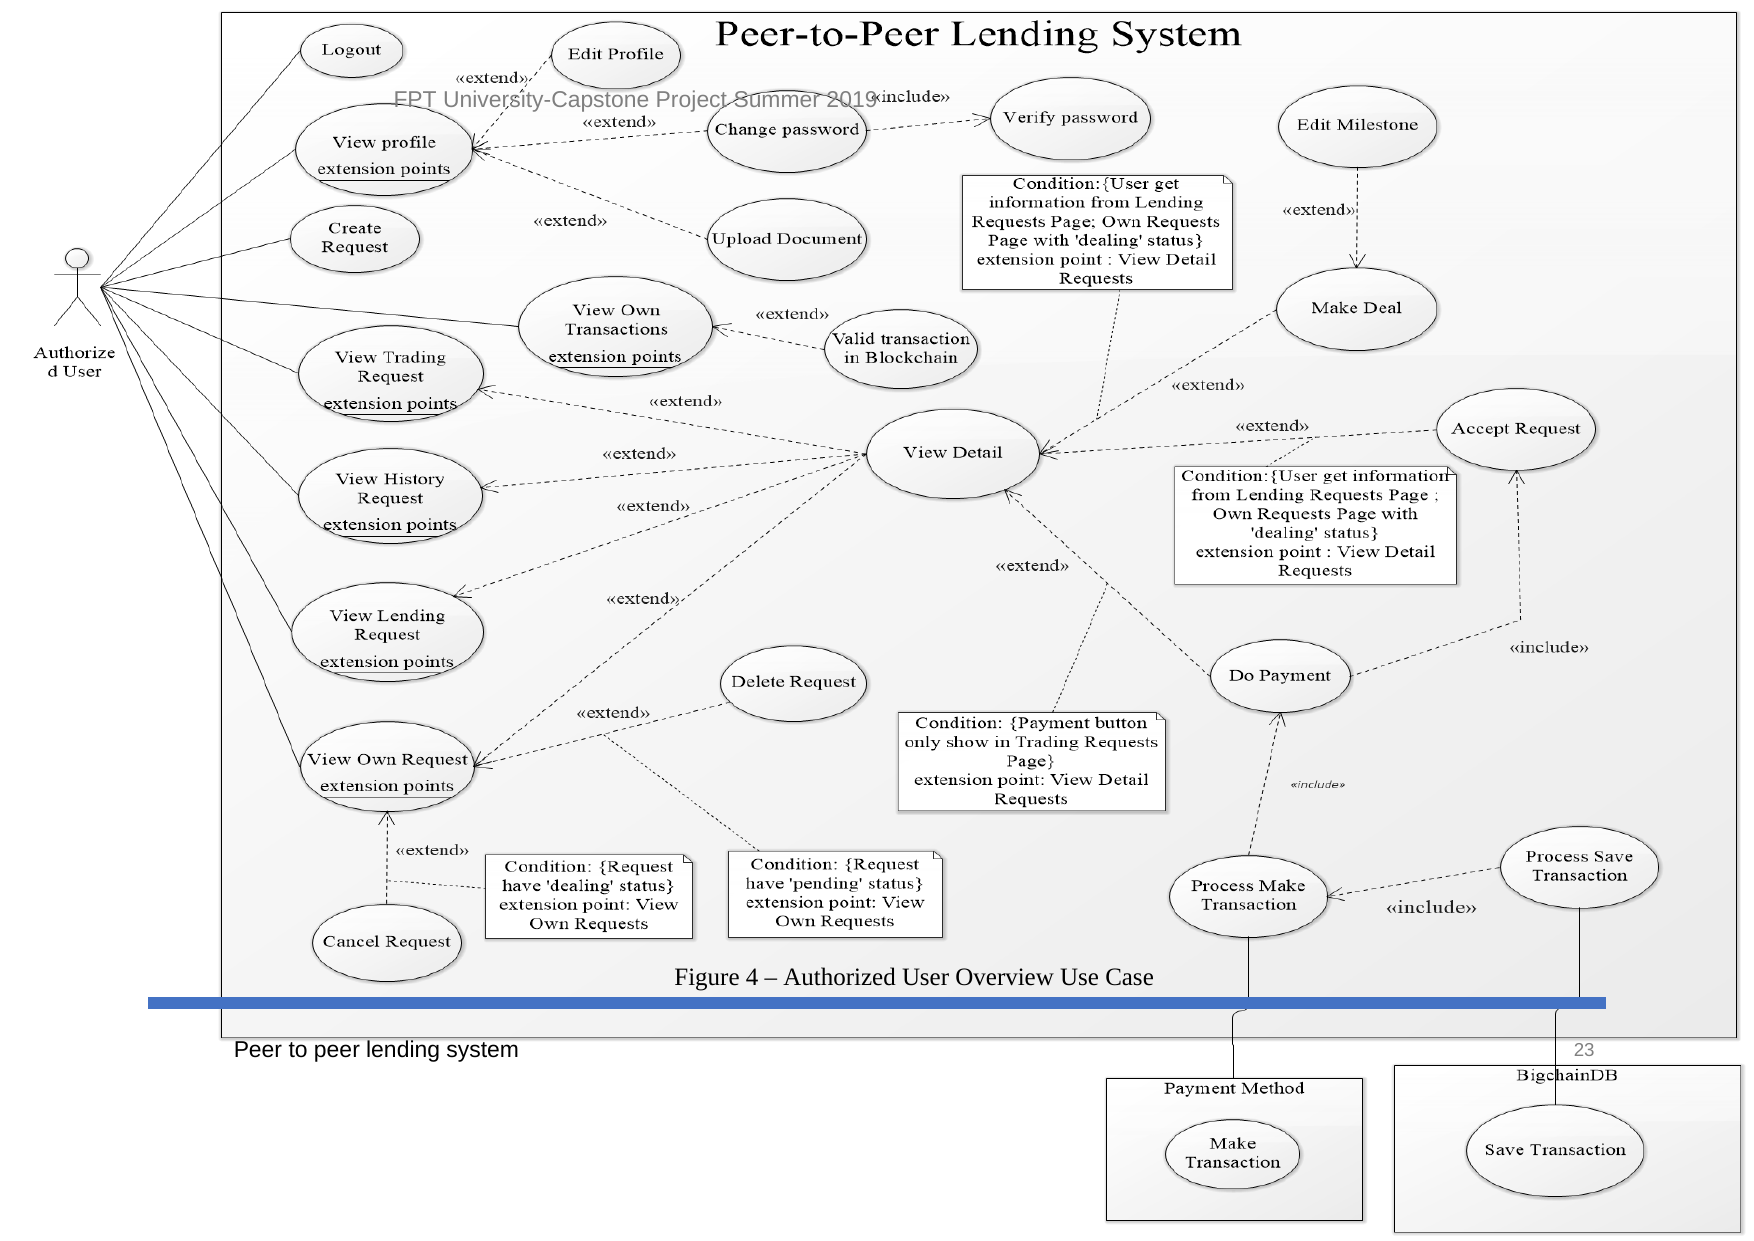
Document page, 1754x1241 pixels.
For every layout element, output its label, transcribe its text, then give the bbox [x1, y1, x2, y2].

picture [16, 2, 1754, 1241]
text Figure 4 – Authorized User Overview Use Case [148, 962, 1606, 991]
